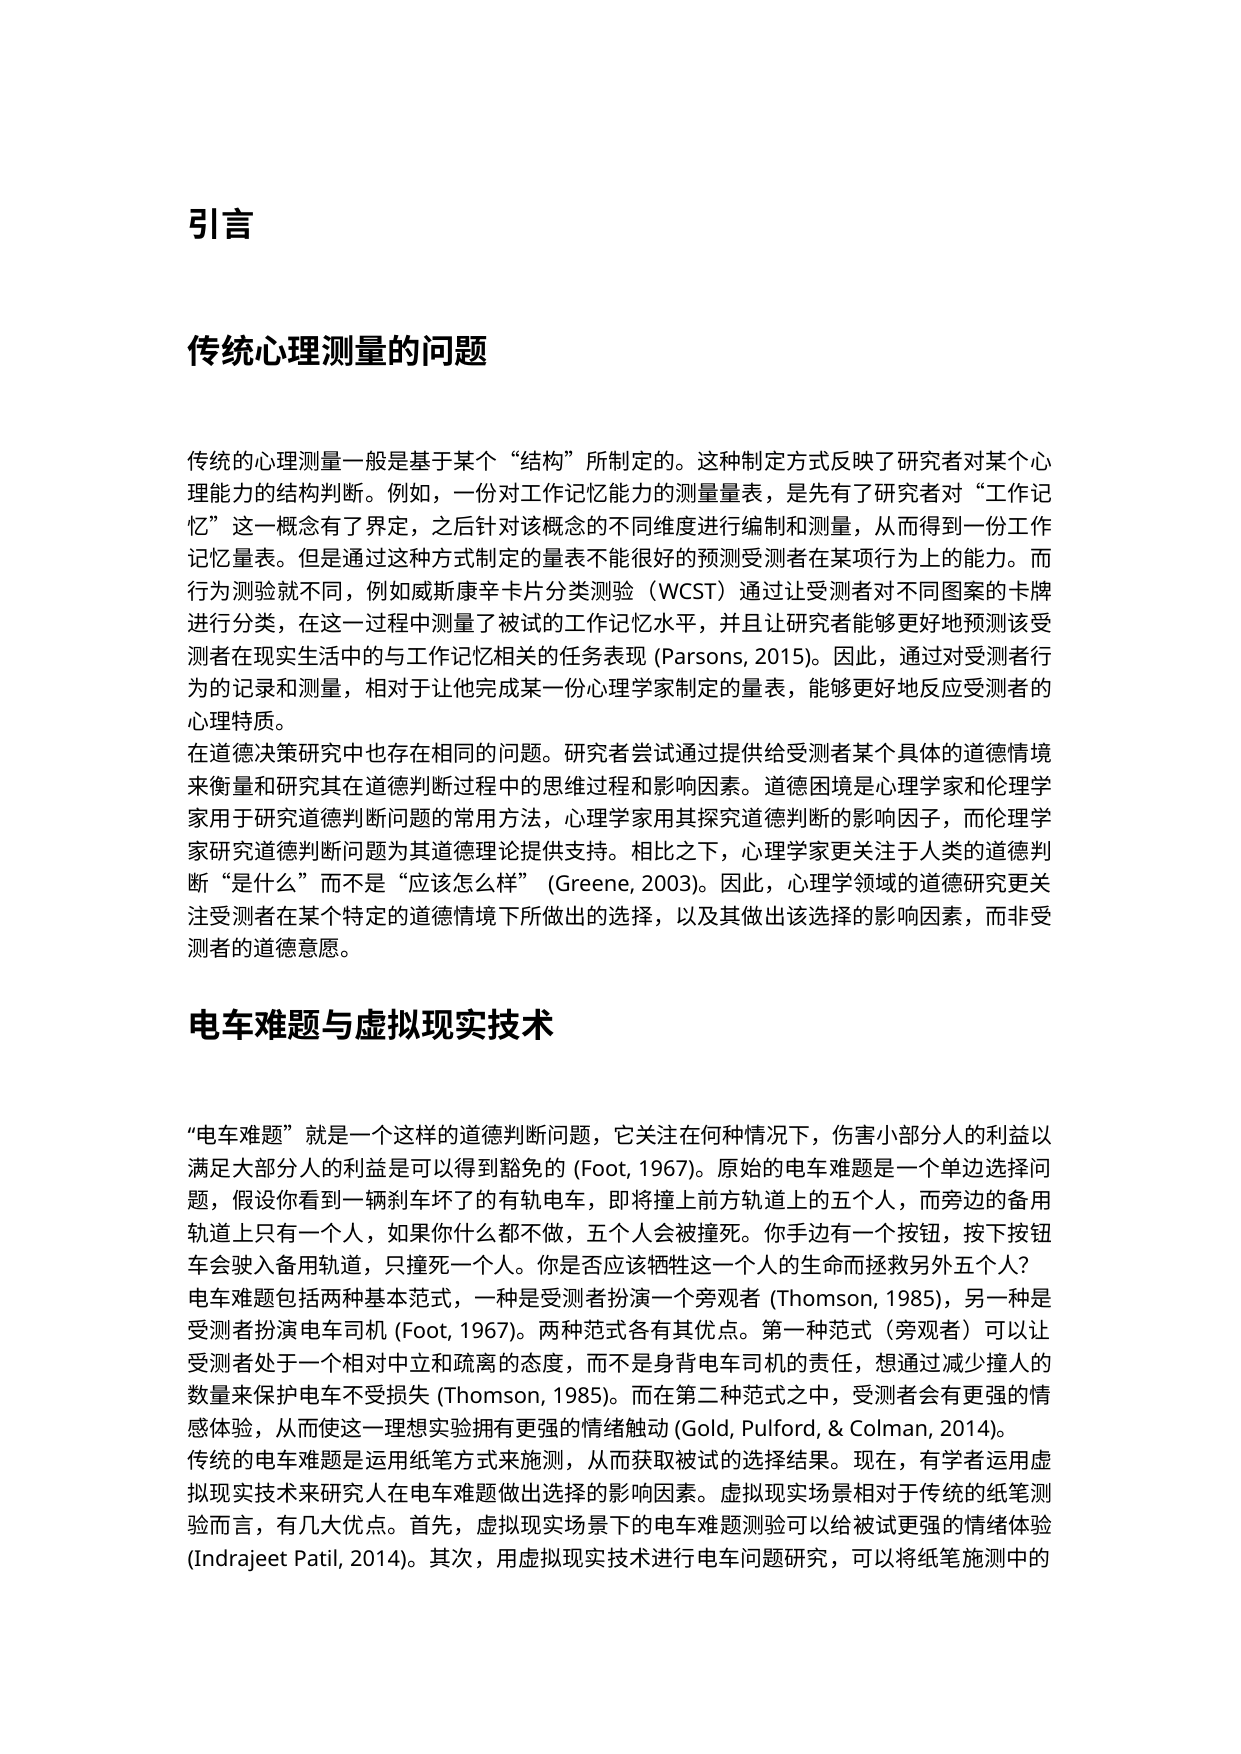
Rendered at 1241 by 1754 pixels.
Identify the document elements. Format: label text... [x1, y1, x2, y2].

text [187, 1443, 1053, 1573]
text 电车难题包括两种基本范式，一种是受测者扮演一个旁观者，另一种是受测者扮演电车司机。两种范式各有其优点。第一种范式（旁观者）可以让受测者处于一个相对中立和疏离的态度，而不是身背电车司机的责任，想通过减少撞人的数量来保护电车不受损失。而在第二种范式之中，受测者会有更强的情感体验，从而使这一理想实验拥有更强的情绪触动。 [187, 1280, 1053, 1443]
subtitle 引言 [187, 189, 1053, 254]
subtitle 电车难题与虚拟现实技术 [187, 991, 1053, 1056]
text 传统的心理测量一般是基于某个“结构”所制定的。这种制定方式反映了研究者对某个心理能力的结构判断。例如，一份对工作记忆能力的测量量表，是先有了研究者对“工作记忆”这一概念有了界定，之后针对该概念的不同维度进行编制和测量，从而得到一份工作记忆量表。但是通过这种方式制定的量表不能很好的预测受测者在某项行为上的能力。而行为测验就不同，例如威斯康辛卡片分类测验（WCST）通过让受测者对不同图案的卡牌进行分类，在这一过程中测量了被试的工作记忆水平，并且让研究者能够更好地预测该受测者在现实生活中的与工作记忆相关的任务表现。因此，通过对受测者行为的记录和测量，相对于让他完成某一份心理学家制定的量表，能够更好地反应受测者的心理特质。 [187, 443, 1053, 736]
text 在道德决策研究中也存在相同的问题。研究者尝试通过提供给受测者某个具体的道德情境，来衡量和研究其在道德判断过程中的思维过程和影响因素。道德困境是心理学家和伦理学家用于研究道德判断问题的常用方法，心理学家用其探究道德判断的影响因子，而伦理学家研究道德判断问题为其道德理论提供支持。相比之下，心理学家更关注于人类的道德判断“是什么”而不是“应该怎么样”。因此，心理学领域的道德研究更关注受测者在某个特定的道德情境下所做出的选择，以及其做出该选择的影响因素，而非受测者的道德意愿。 [187, 736, 1053, 963]
subtitle 传统心理测量的问题 [187, 316, 1053, 381]
text “电车难题”就是一个这样的道德判断问题，它关注在何种情况下，伤害小部分人的利益以满足大部分人的利益是可以得到豁免的。原始的电车难题是一个单边选择问题，假设你看到一辆刹车坏了的有轨电车，即将撞上前方轨道上的五个人，而旁边的备用轨道上只有一个人，如果你什么都不做，五个人会被撞死。你手边有一个按钮，按下按钮，车会驶入备用轨道，只撞死一个人。你是否应该牺牲这一个人的生命而拯救另外五个人？ [187, 1118, 1053, 1280]
